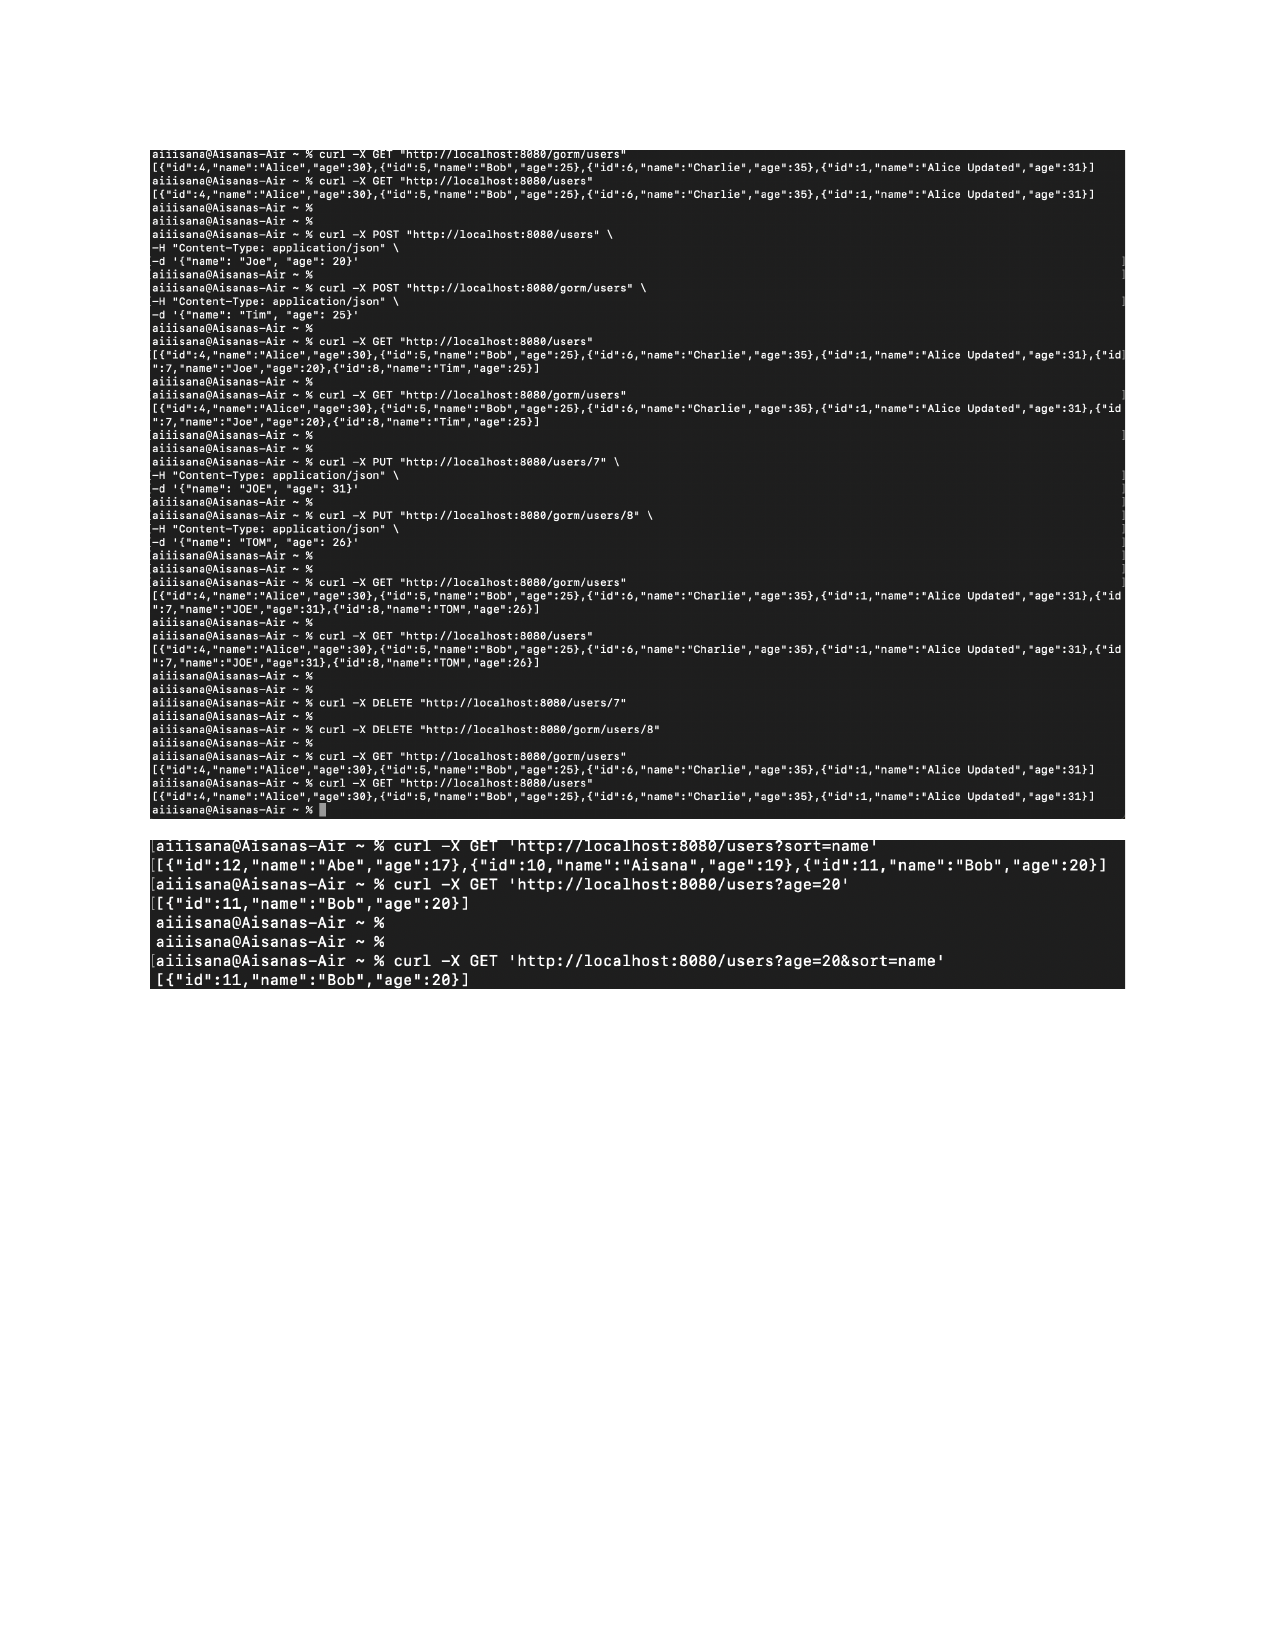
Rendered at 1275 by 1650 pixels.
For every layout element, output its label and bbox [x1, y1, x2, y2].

picture [150, 840, 1125, 989]
picture [150, 150, 1125, 819]
